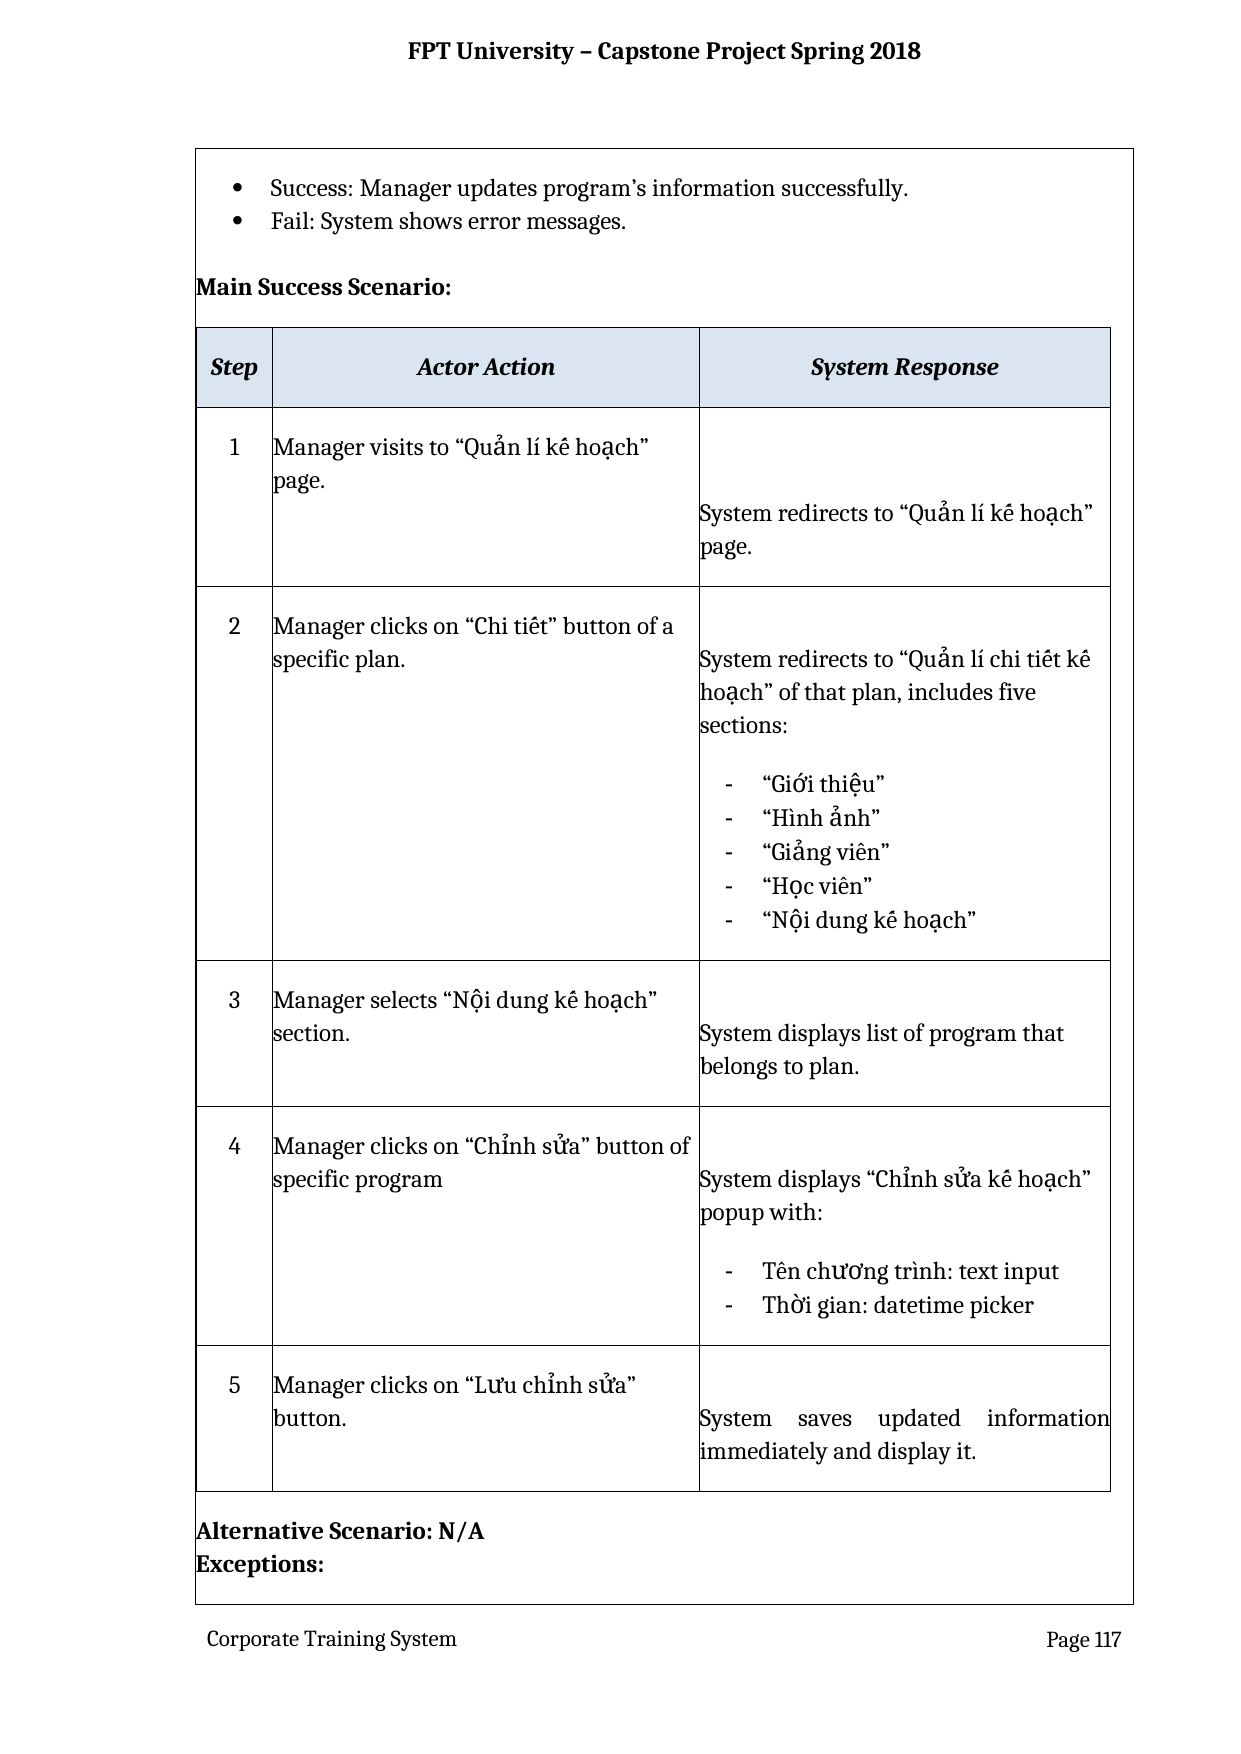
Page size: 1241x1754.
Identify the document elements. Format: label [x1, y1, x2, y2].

table_cell [196, 149, 1133, 1603]
